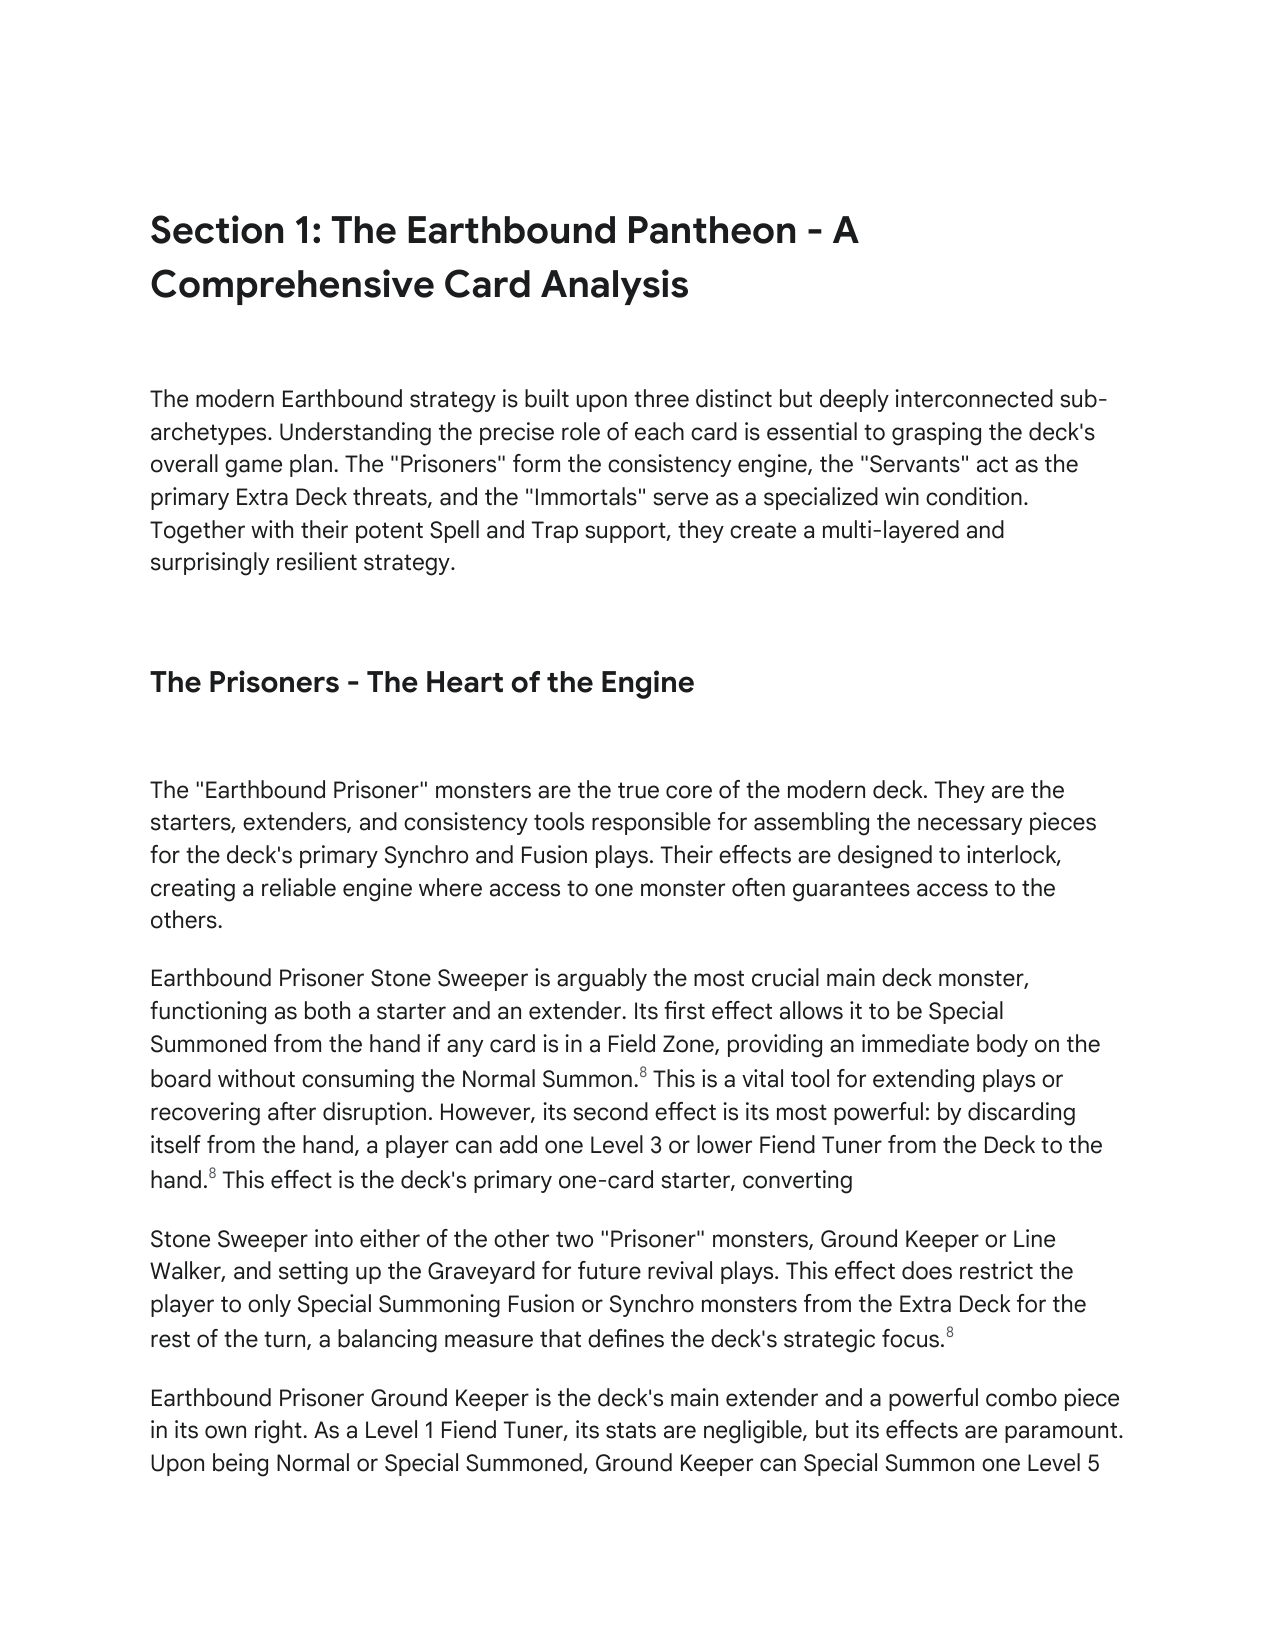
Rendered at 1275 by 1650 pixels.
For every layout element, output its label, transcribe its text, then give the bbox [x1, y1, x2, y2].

text The modern Earthbound strategy is built upon three distinct but deeply interconnected sub-archetypes. Understanding the precise role of each card is essential to grasping the deck's overall game plan. The "Prisoners" form the consistency engine, the "Servants" act as the primary Extra Deck threats, and the "Immortals" serve as a specialized win condition. Together with their potent Spell and Trap support, they create a multi-layered and surprisingly resilient strategy. [150, 385, 1125, 577]
subtitle Section 1: The Earthbound Pantheon - A Comprehensive Card Analysis [150, 208, 1125, 308]
text Earthbound Prisoner Stone Sweeper is arguably the most crucial main deck monster, functioning as both a starter and an extender. Its first effect allows it to be Special Summoned from the hand if any card is in a Field Zone, providing an immediate body on the board without consuming the Normal Summon.8 This is a vital tool for extending plays or recovering after disruption. However, its second effect is its most powerful: by discarding itself from the hand, a player can add one Level 3 or lower Fiend Tuner from the Deck to the hand.8 This effect is the deck's primary one-card starter, converting [150, 964, 1125, 1195]
subtitle The Prisoners - The Heart of the Engine [150, 664, 1125, 701]
text The "Earthbound Prisoner" monsters are the true core of the modern deck. They are the starters, extenders, and consistency tools responsible for assembling the necessary pieces for the deck's primary Synchro and Fusion plays. Their effects are designed to interlock, creating a reliable engine where access to one monster often guarantees access to the others. [150, 776, 1125, 935]
text Stone Sweeper into either of the other two "Prisoner" monsters, Ground Keeper or Line Walker, and setting up the Graveyard for future revival plays. This effect does restrict the player to only Special Summoning Fusion or Synchro monsters from the Extra Deck for the rest of the turn, a balancing measure that defines the deck's strategic focus.8 [150, 1225, 1125, 1355]
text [150, 1384, 1125, 1478]
